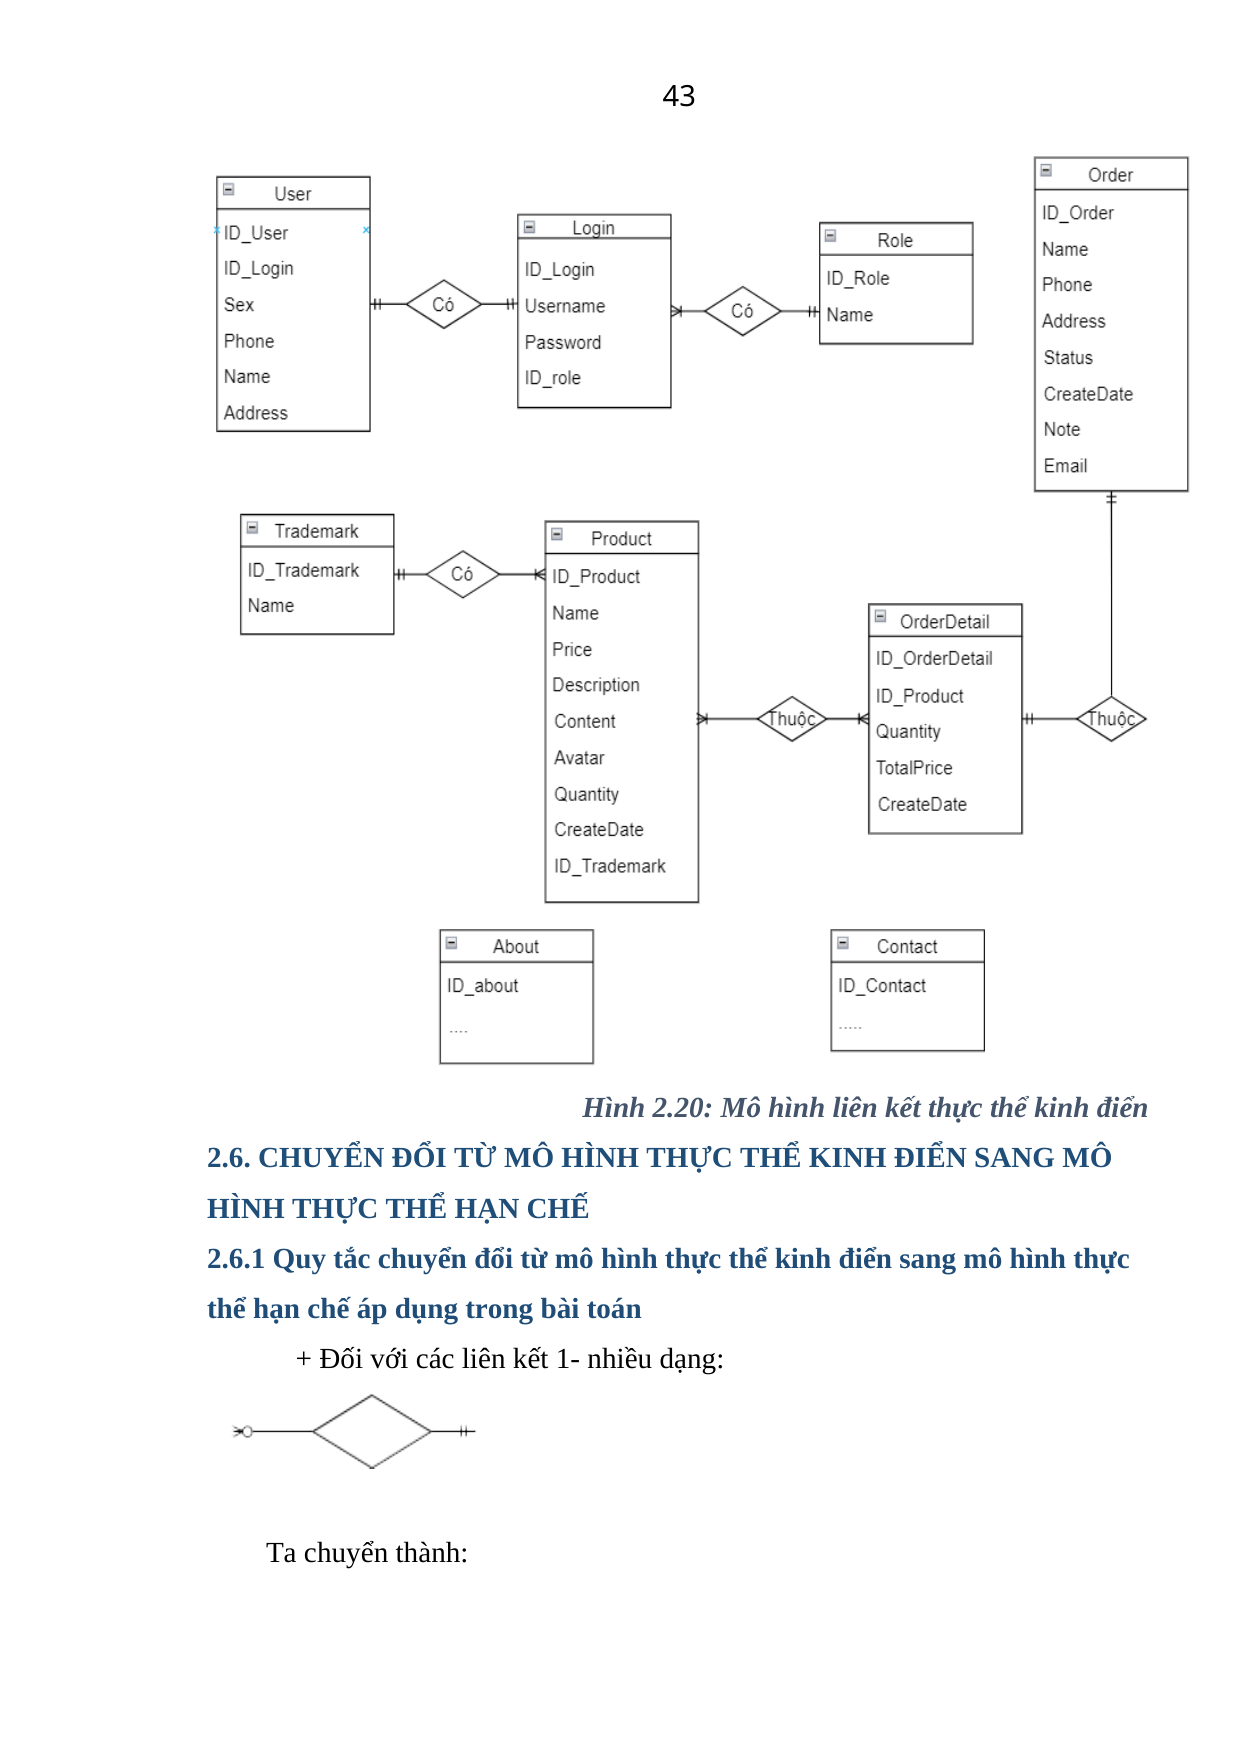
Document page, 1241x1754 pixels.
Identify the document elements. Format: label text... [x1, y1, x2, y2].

picture [206, 154, 1211, 1074]
text + Đối với các liên kết 1- nhiều dạng: [207, 1342, 1152, 1375]
subtitle 2.6. CHUYỂN ĐỔI TỪ MÔ HÌNH THỰC THỂ KINH ĐIỂN SANG MÔ HÌNH THỰC THỂ HẠN CHẾ [207, 1140, 1152, 1224]
subtitle 2.6.1 Quy tắc chuyển đổi từ mô hình thực thể kinh điển sang mô hình thực thể hạn chế áp dụng trong bài toán [207, 1241, 1152, 1325]
text Ta chuyển thành: [207, 1536, 1152, 1569]
text Hình 2.20: Mô hình liên kết thực thể kinh điển [207, 1090, 1152, 1124]
